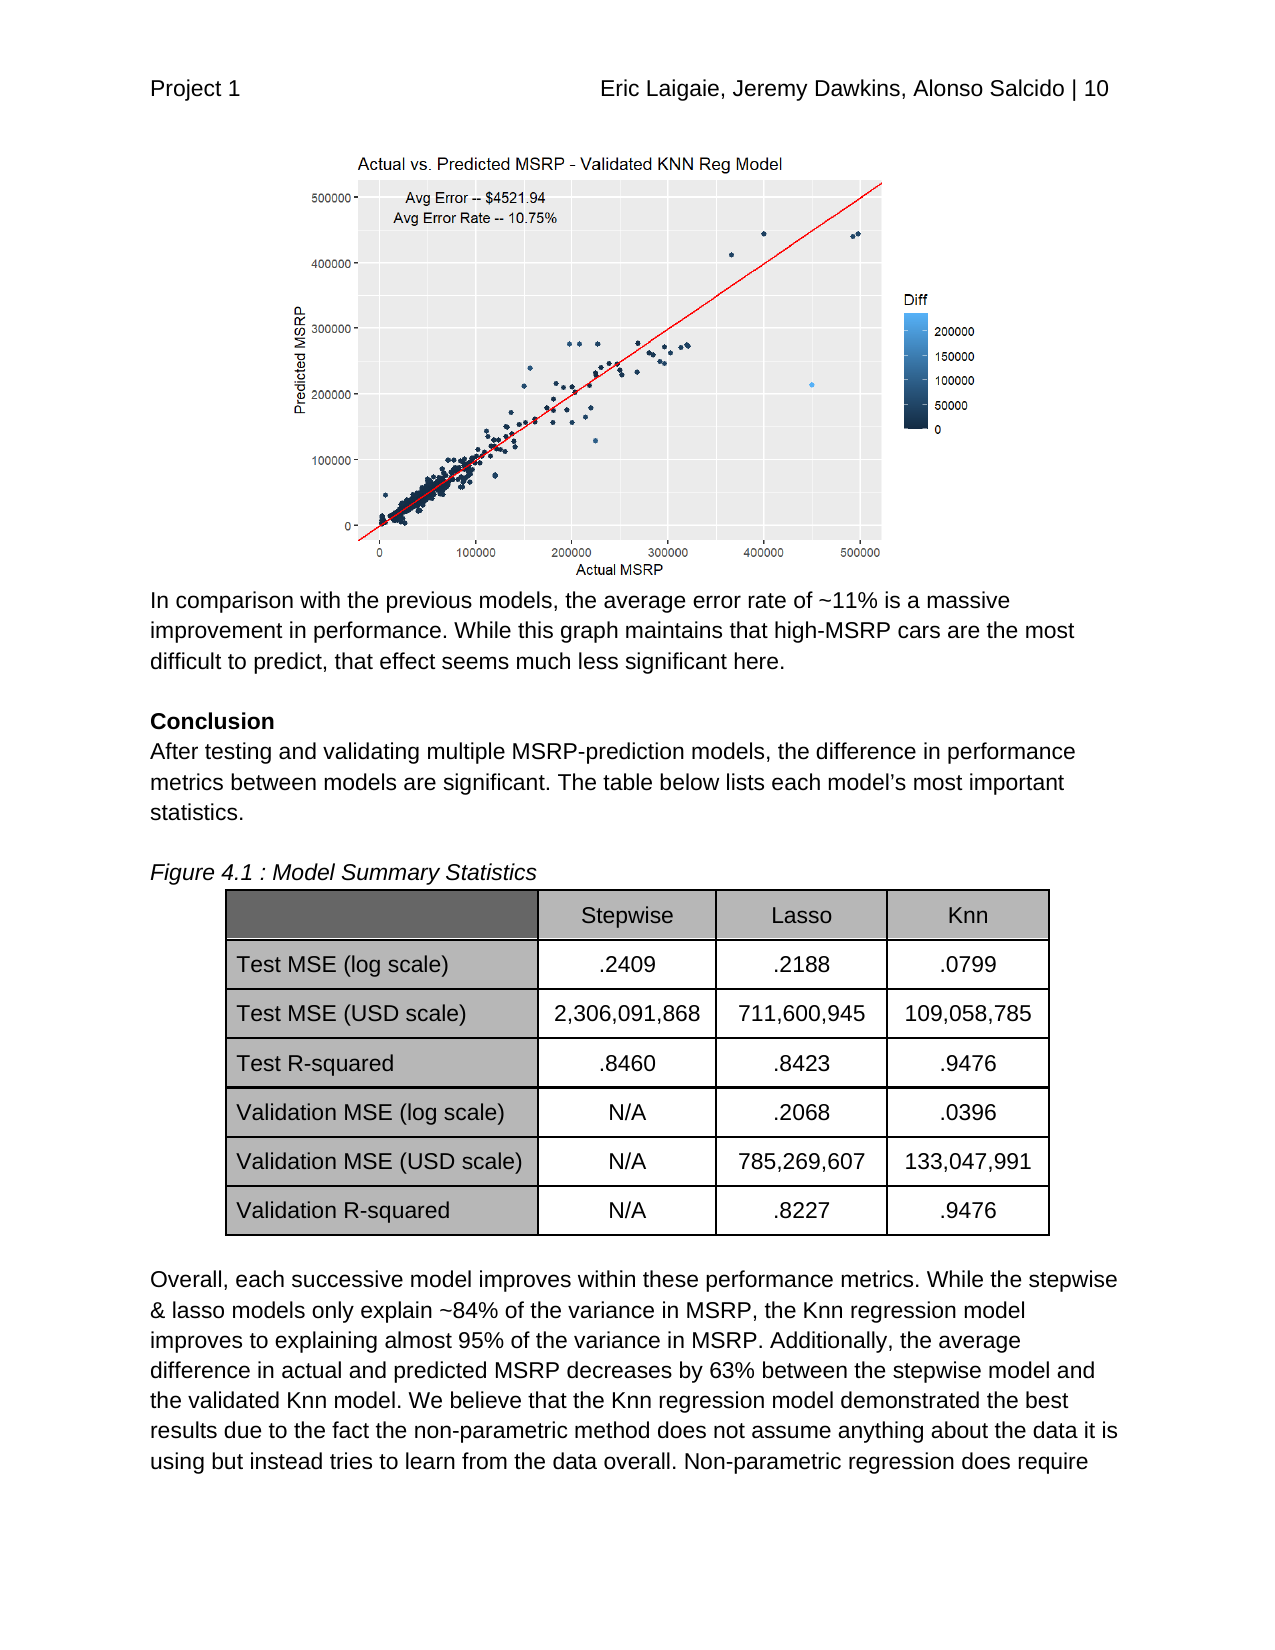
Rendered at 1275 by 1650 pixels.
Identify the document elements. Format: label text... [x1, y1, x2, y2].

table_cell .2068 [717, 1089, 886, 1136]
table_cell 2,306,091,868 [539, 990, 715, 1037]
picture [286, 150, 989, 584]
table_cell .8460 [539, 1039, 715, 1086]
text In comparison with the previous models, the average error rate of ~11% is a massive improvement in performance. While this graph maintains that high-MSRP cars are the most difficult to predict, that effect seems much less significant here. [150, 587, 1125, 674]
table_cell .9476 [888, 1187, 1048, 1234]
table_cell Validation MSE (log scale) [227, 1089, 537, 1136]
table_cell N/A [539, 1138, 715, 1185]
table_cell N/A [539, 1187, 715, 1234]
table_cell N/A [539, 1089, 715, 1136]
table_cell .8227 [717, 1187, 886, 1234]
table_cell Validation MSE (USD scale) [227, 1138, 537, 1185]
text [150, 1266, 1125, 1474]
table_header Stepwise [539, 891, 715, 938]
text Figure 4.1 : Model Summary Statistics [150, 859, 1125, 885]
table_cell .9476 [888, 1039, 1048, 1086]
table_cell 133,047,991 [888, 1138, 1048, 1185]
table_cell .2188 [717, 941, 886, 988]
table_header Knn [888, 891, 1048, 938]
table_cell 109,058,785 [888, 990, 1048, 1037]
table_cell 785,269,607 [717, 1138, 886, 1185]
table_cell Test R-squared [227, 1039, 537, 1086]
table_cell .0396 [888, 1089, 1048, 1136]
table_header Lasso [717, 891, 886, 938]
table_cell Test MSE (log scale) [227, 941, 537, 988]
table_cell Test MSE (USD scale) [227, 990, 537, 1037]
table_cell Validation R-squared [227, 1187, 537, 1234]
table_cell 711,600,945 [717, 990, 886, 1037]
table_cell .8423 [717, 1039, 886, 1086]
table_header [227, 891, 537, 938]
table_cell .0799 [888, 941, 1048, 988]
text After testing and validating multiple MSRP-prediction models, the difference in performance metrics between models are significant. The table below lists each model’s most important statistics. [150, 738, 1125, 825]
table_cell .2409 [539, 941, 715, 988]
text Conclusion [150, 708, 1125, 734]
